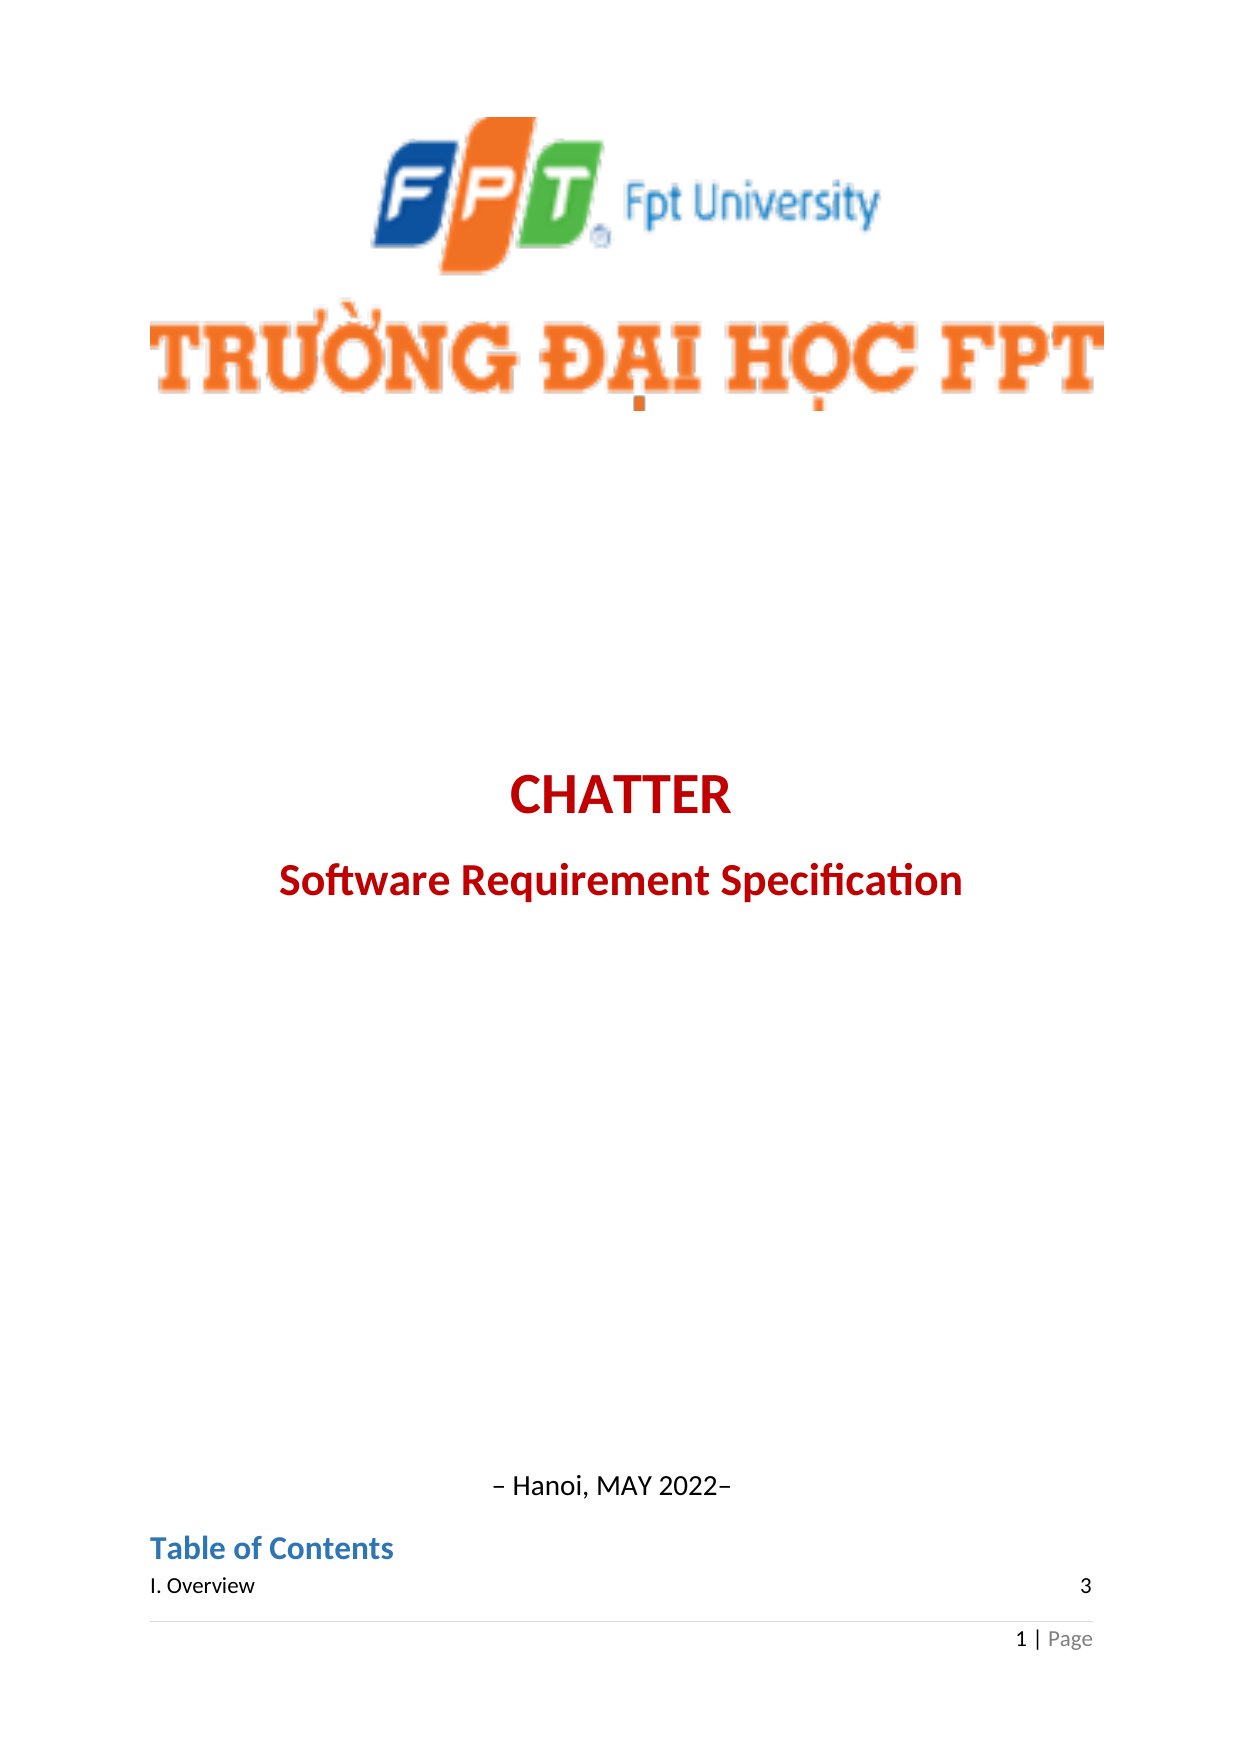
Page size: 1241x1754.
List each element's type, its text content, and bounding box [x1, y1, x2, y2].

text Table of Contents [150, 1527, 1093, 1568]
text CHATTER [150, 757, 1093, 828]
text – Hanoi, MAY 2022– [150, 1467, 867, 1502]
picture [150, 117, 1104, 411]
text Software Requirement Specification [150, 851, 1093, 907]
